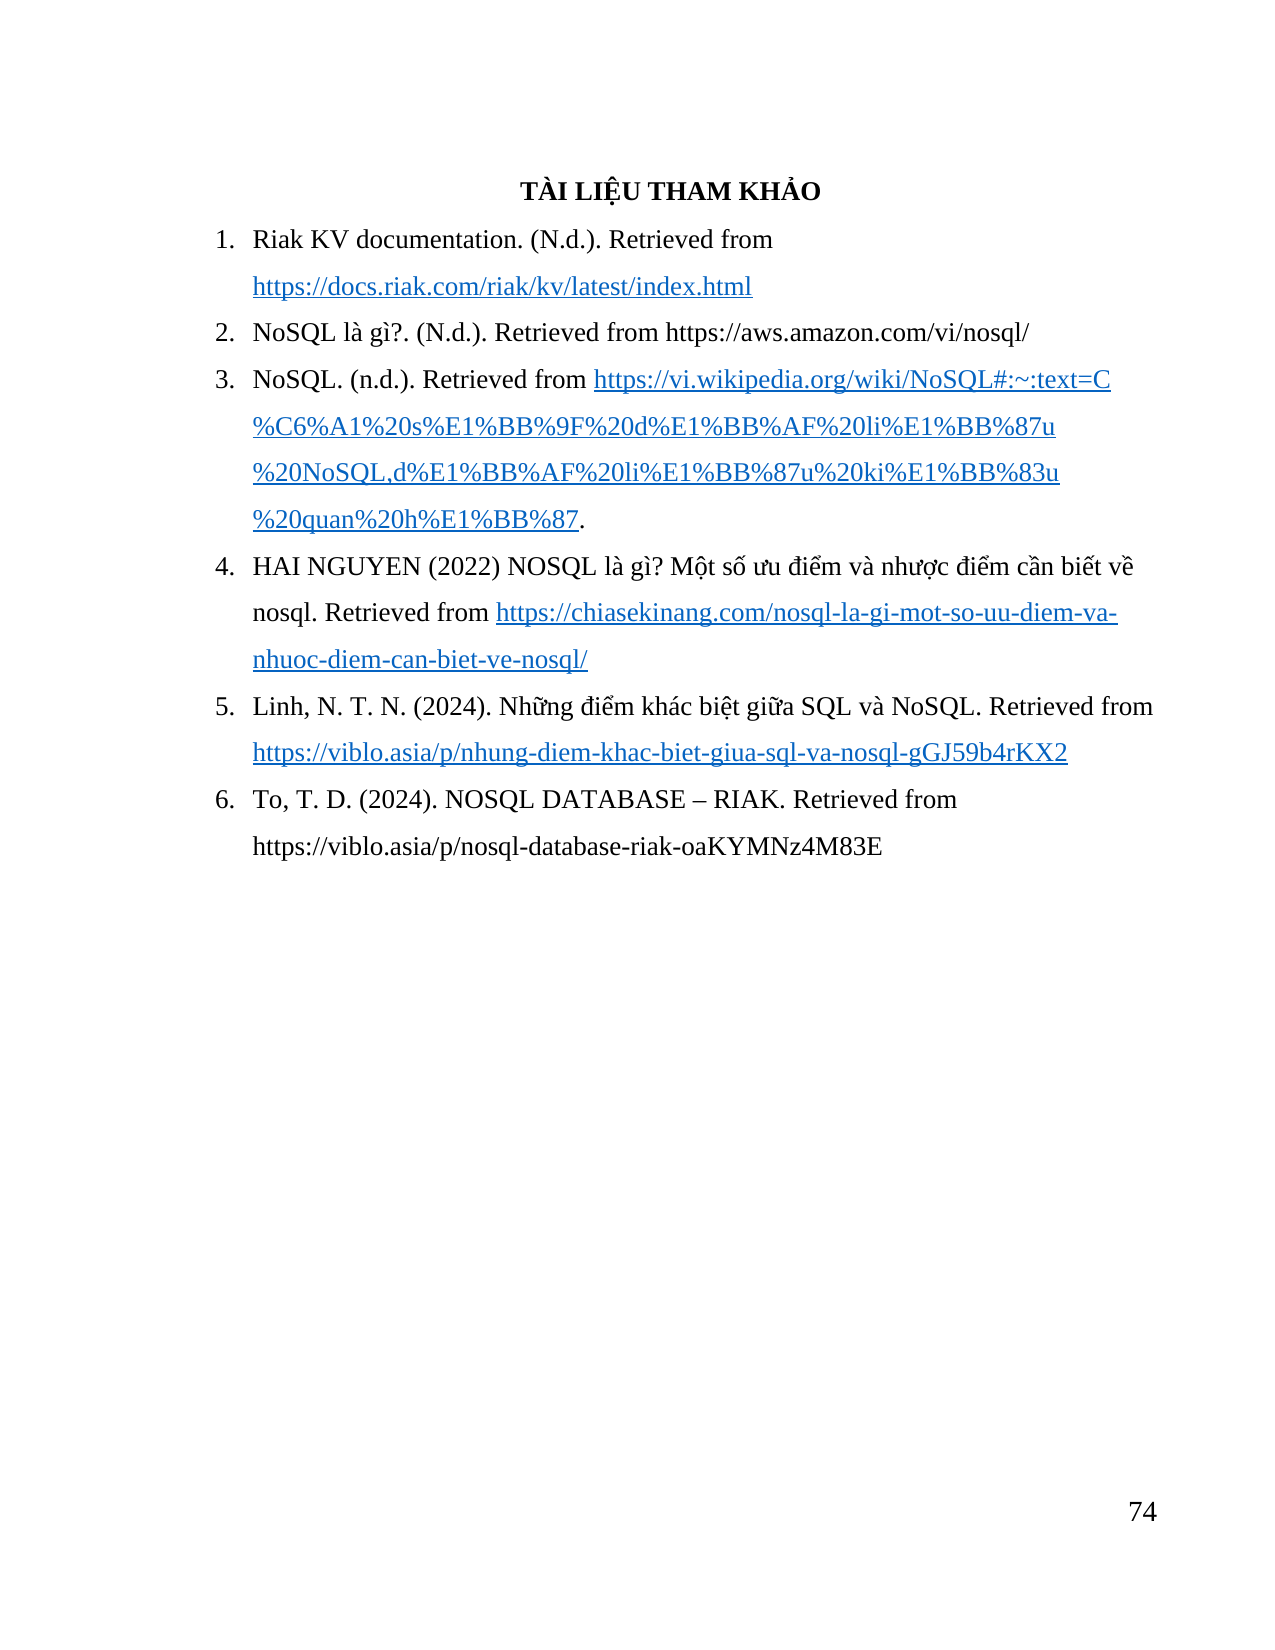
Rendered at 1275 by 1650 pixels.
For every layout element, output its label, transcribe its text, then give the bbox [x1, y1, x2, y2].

list NoSQL. (n.d.). Retrieved from https://vi.wikipedia.org/wiki/NoSQL#:~:text=C%C6%A1%20s%E1%BB%9F%20d%E1%BB%AF%20li%E1%BB%87u%20NoSQL,d%E1%BB%AF%20li%E1%BB%87u%20ki%E1%BB%83u%20quan%20h%E1%BB%87. [215, 363, 1157, 534]
list To, T. D. (2024). NOSQL DATABASE – RIAK. Retrieved from https://viblo.asia/p/nosql-database-riak-oaKYMNz4M83E [215, 783, 1157, 861]
list Linh, N. T. N. (2024). Những điểm khác biệt giữa SQL và NoSQL. Retrieved from https://viblo.asia/p/nhung-diem-khac-biet-giua-sql-va-nosql-gGJ59b4rKX2 [215, 690, 1157, 767]
subtitle TÀI LIỆU THAM KHẢO [177, 173, 1157, 206]
list HAI NGUYEN (2022) NOSQL là gì? Một số ưu điểm và nhược điểm cần biết về nosql. Retrieved from https://chiasekinang.com/nosql-la-gi-mot-so-uu-diem-va-nhuoc-diem-can-biet-ve-nosql/ [215, 550, 1157, 674]
list Riak KV documentation. (N.d.). Retrieved from https://docs.riak.com/riak/kv/latest/index.html [215, 223, 1157, 301]
list NoSQL là gì?. (N.d.). Retrieved from https://aws.amazon.com/vi/nosql/ [215, 316, 1157, 347]
